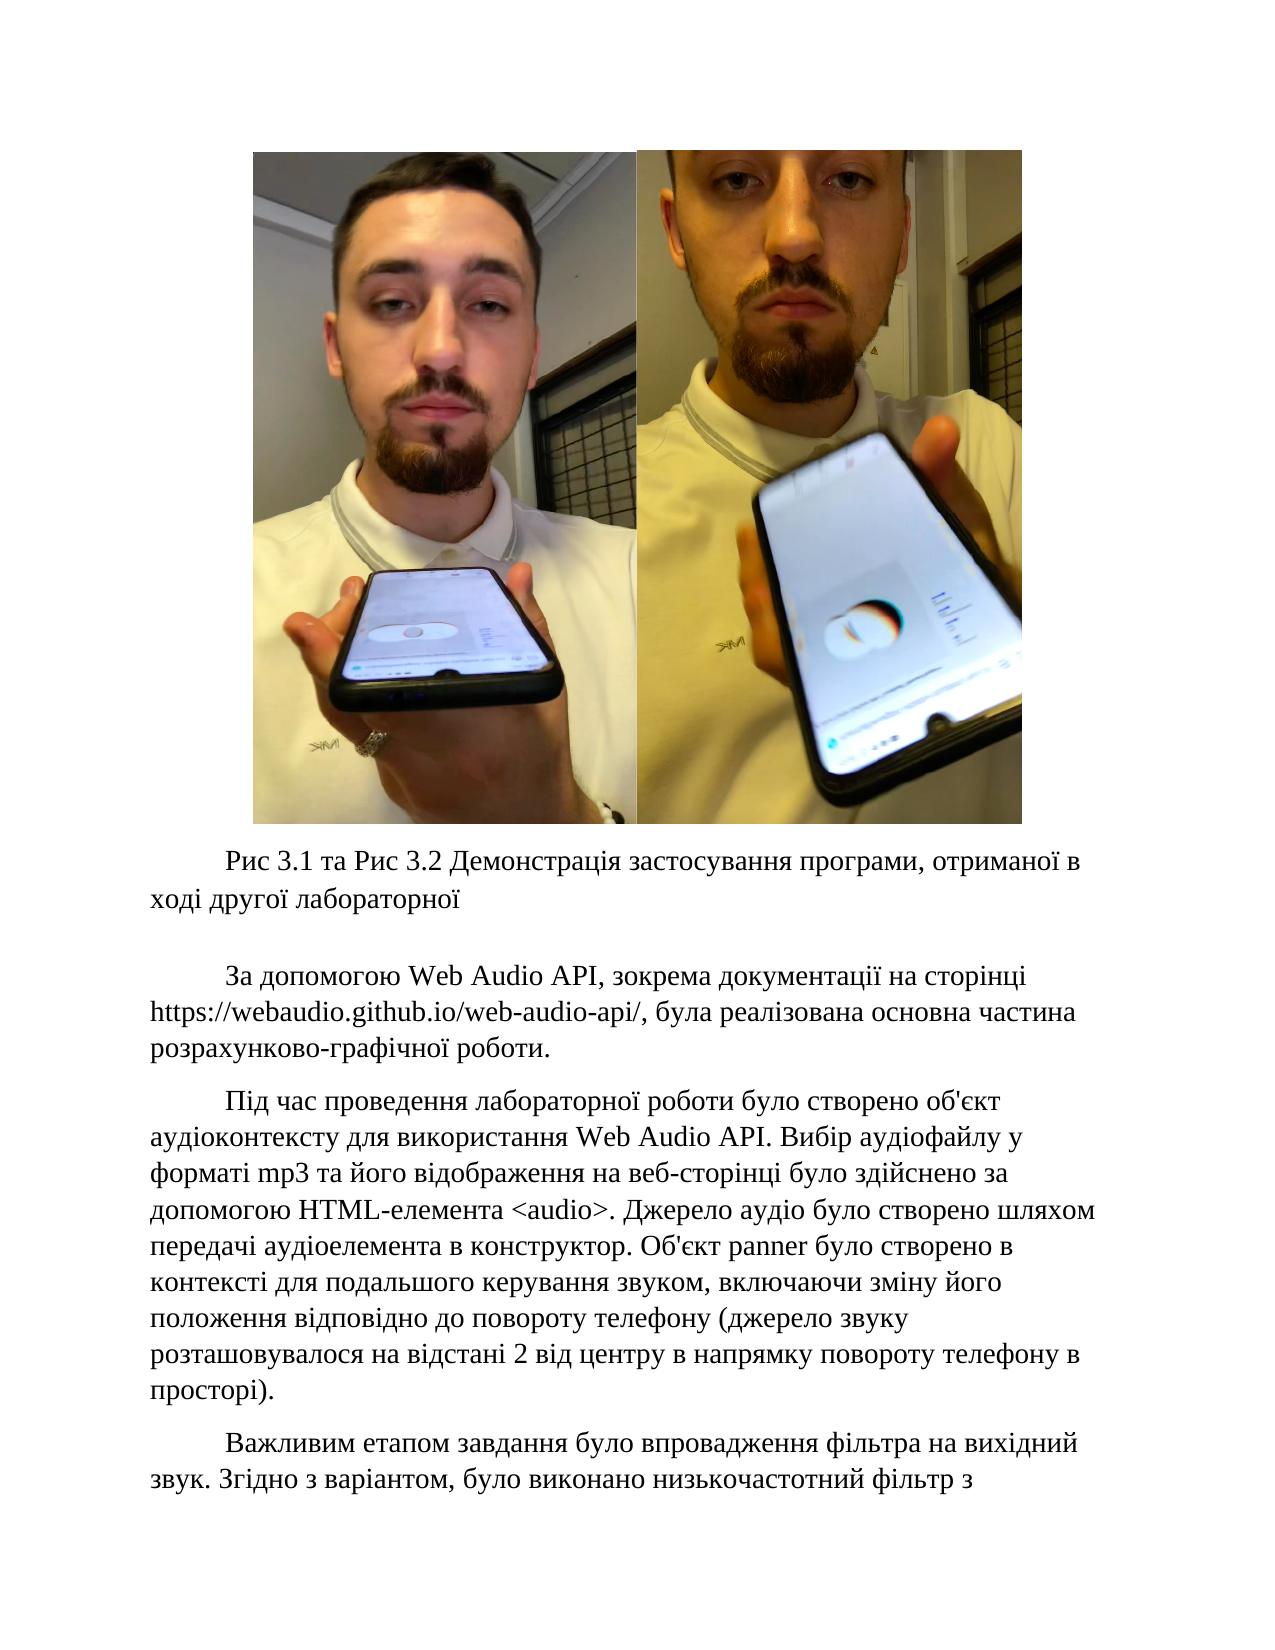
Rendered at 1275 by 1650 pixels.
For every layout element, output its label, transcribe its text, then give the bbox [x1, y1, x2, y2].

text Під час проведення лабораторної роботи було створено об'єкт аудіоконтексту для використання Web Audio API. Вибір аудіофайлу у форматі mp3 та його відображення на веб-сторінці було здійснено за допомогою HTML-елемента <audio>. Джерело аудіо було створено шляхом передачі аудіоелемента в конструктор. Об'єкт panner було створено в контексті для подальшого керування звуком, включаючи зміну його положення відповідно до повороту телефону (джерело звуку розташовувалося на відстані 2 від центру в напрямку повороту телефону в просторі). [150, 1083, 1125, 1406]
subtitle Рис 3.1 та Рис 3.2 Демонстрація застосування програми, отриманої в ході другої лабораторної [150, 843, 1125, 915]
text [150, 1425, 1125, 1495]
picture [253, 150, 1022, 824]
text За допомогою Web Audio API, зокрема документації на сторінці https://webaudio.github.io/web-audio-api/, була реалізована основна частина розрахунково-графічної роботи. [150, 958, 1125, 1064]
